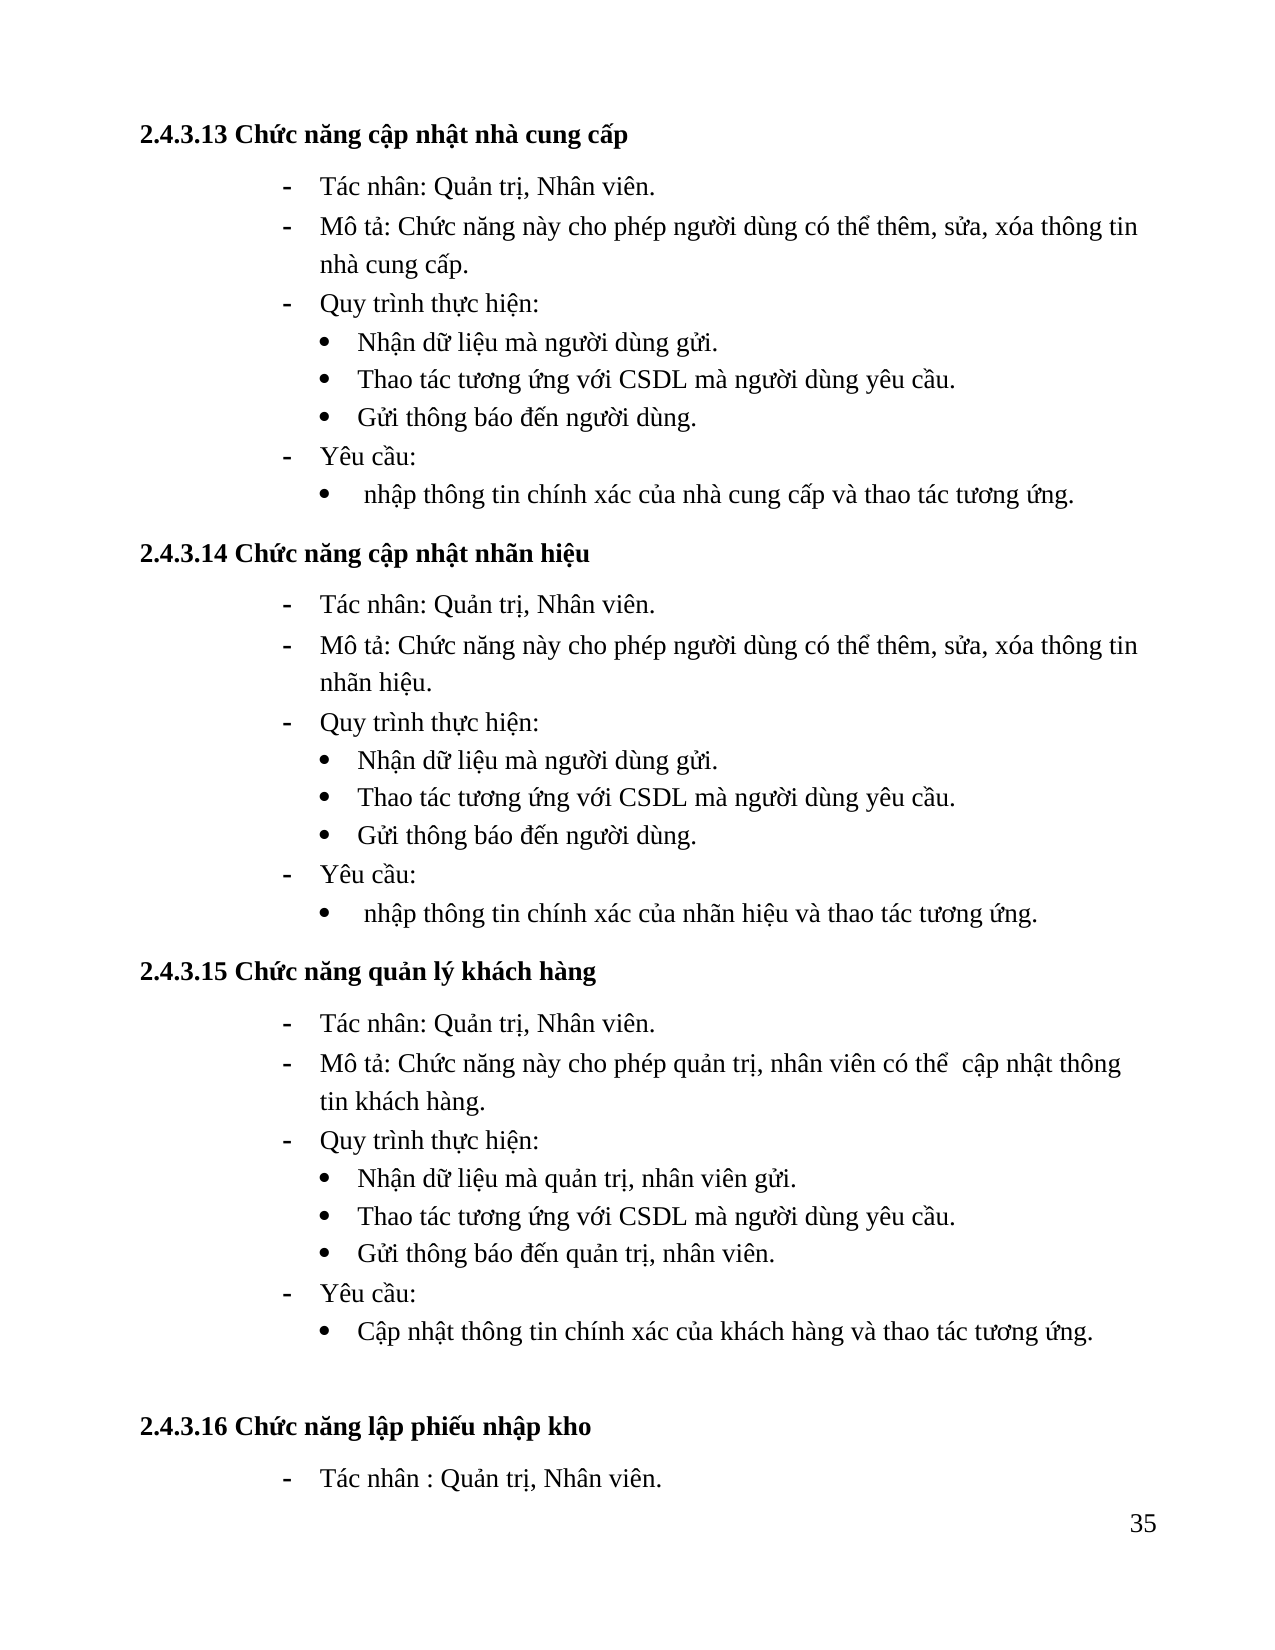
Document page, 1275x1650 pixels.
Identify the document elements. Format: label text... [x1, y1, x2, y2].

list Yêu cầu: [282, 438, 1156, 472]
list Yêu cầu: [282, 856, 1156, 890]
list Gửi thông báo đến người dùng. [319, 819, 1156, 850]
list Tác nhân: Quản trị, Nhân viên. [282, 587, 1156, 620]
list Nhận dữ liệu mà người dùng gửi. [319, 744, 1156, 775]
list Tác nhân: Quản trị, Nhân viên. [282, 168, 1156, 202]
list Thao tác tương ứng với CSDL mà người dùng yêu cầu. [319, 363, 1156, 394]
list Thao tác tương ứng với CSDL mà người dùng yêu cầu. [319, 781, 1156, 813]
subtitle Chức năng lập phiếu nhập kho [139, 1411, 1156, 1442]
list Mô tả: Chức năng này cho phép người dùng có thể thêm, sửa, xóa thông tin nhãn hiệu. [282, 627, 1156, 698]
list Quy trình thực hiện: [282, 286, 1156, 319]
list Nhận dữ liệu mà quản trị, nhân viên gửi. [319, 1162, 1156, 1193]
list Mô tả: Chức năng này cho phép người dùng có thể thêm, sửa, xóa thông tin nhà cung cấp. [282, 208, 1156, 279]
subtitle Chức năng cập nhật nhãn hiệu [139, 537, 1156, 568]
list Quy trình thực hiện: [282, 1122, 1156, 1156]
list Gửi thông báo đến người dùng. [319, 401, 1156, 432]
list nhập thông tin chính xác của nhà cung cấp và thao tác tương ứng. [319, 478, 1156, 510]
list Tác nhân : Quản trị, Nhân viên. [282, 1460, 1156, 1494]
subtitle Chức năng quản lý khách hàng [139, 955, 1156, 986]
list nhập thông tin chính xác của nhãn hiệu và thao tác tương ứng. [319, 897, 1156, 928]
subtitle Chức năng cập nhật nhà cung cấp [139, 118, 1156, 150]
list Nhận dữ liệu mà người dùng gửi. [319, 326, 1156, 357]
list Cập nhật thông tin chính xác của khách hàng và thao tác tương ứng. [319, 1315, 1156, 1346]
list Quy trình thực hiện: [282, 704, 1156, 737]
list Mô tả: Chức năng này cho phép quản trị, nhân viên có thể cập nhật thông tin khách hàng. [282, 1045, 1156, 1116]
list Gửi thông báo đến quản trị, nhân viên. [319, 1237, 1156, 1268]
list Thao tác tương ứng với CSDL mà người dùng yêu cầu. [319, 1200, 1156, 1231]
list Yêu cầu: [282, 1275, 1156, 1308]
list Tác nhân: Quản trị, Nhân viên. [282, 1005, 1156, 1038]
